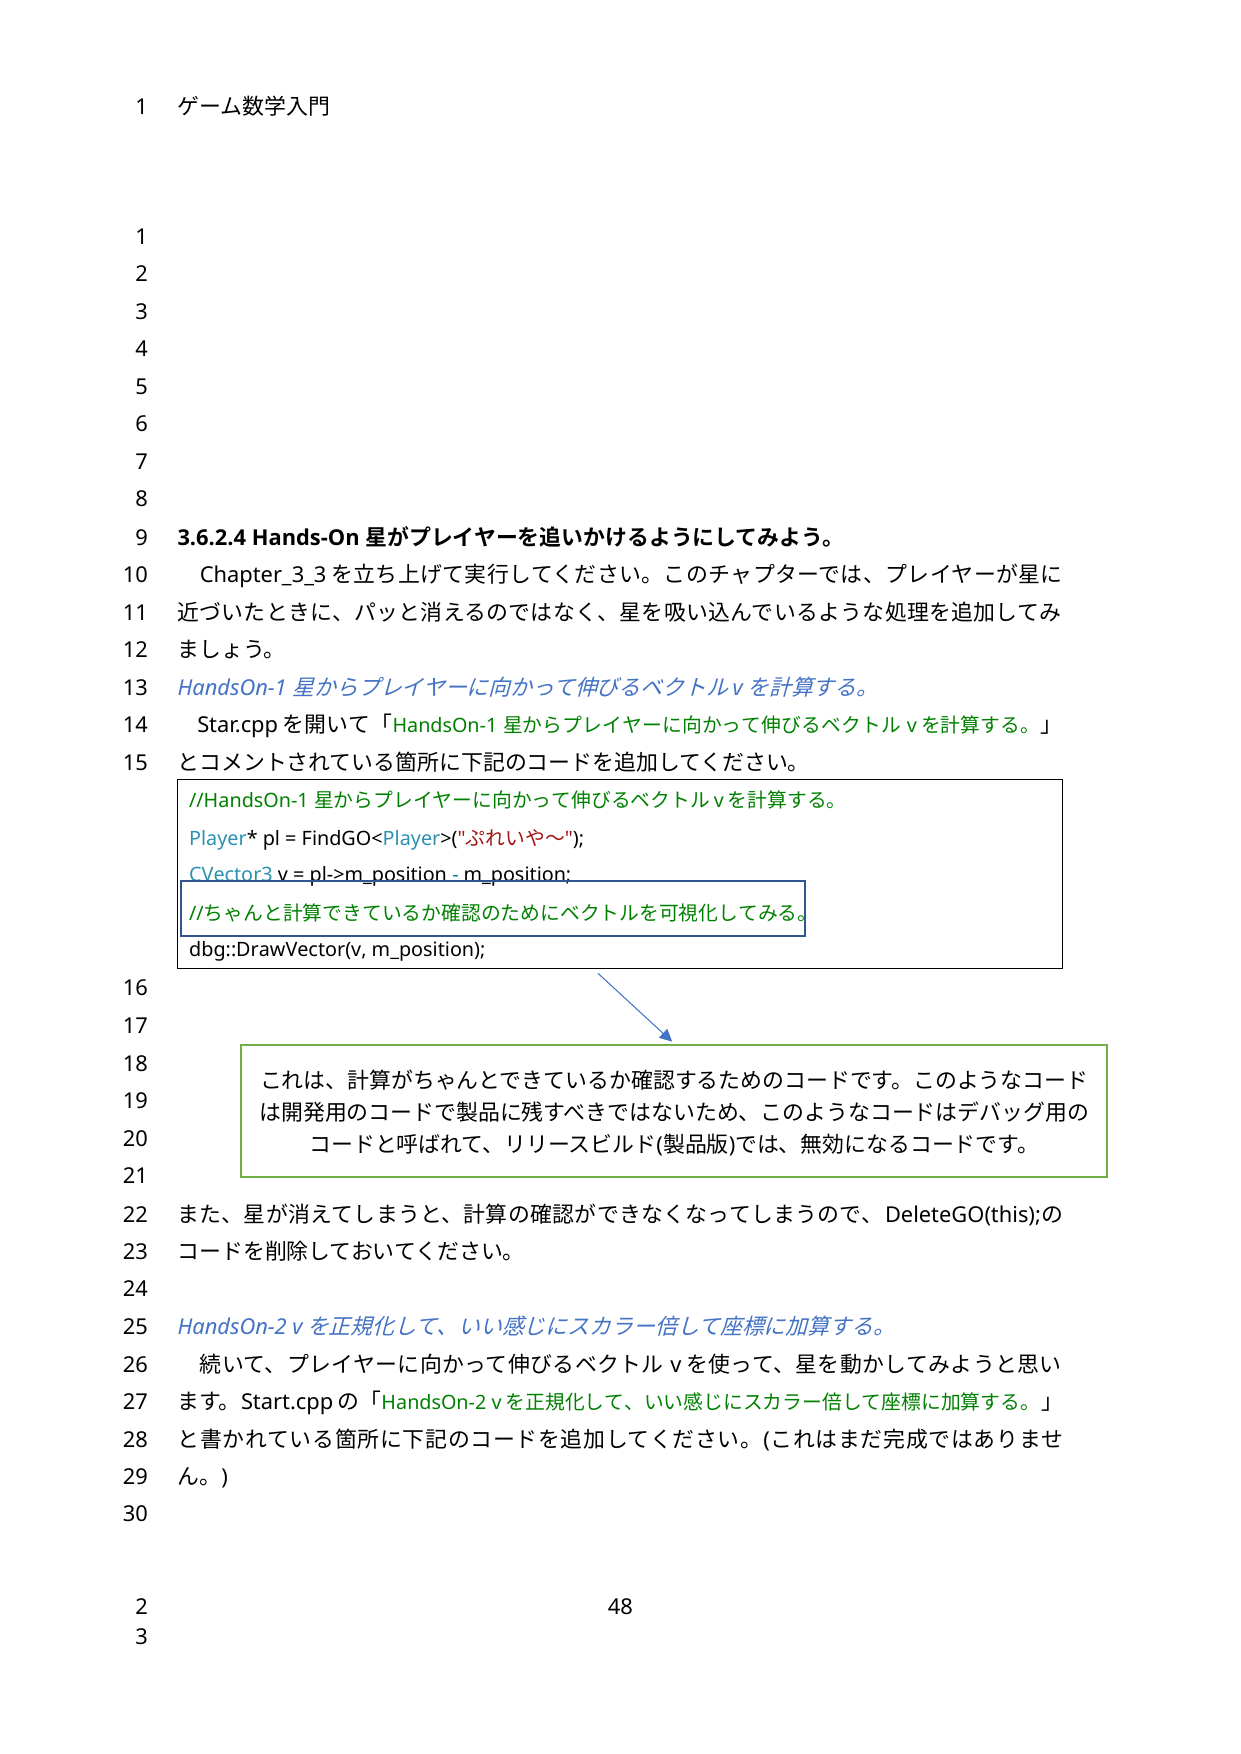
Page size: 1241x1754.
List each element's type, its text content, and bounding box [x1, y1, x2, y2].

table_header //HandsOn-1 星からプレイヤーに向かって伸びるベクトルvを計算する。 Player* pl = FindGO<Player>("ぷれいや～"); CVector3 v = pl->m_position - m_position; //ちゃんと計算できているか確認のためにベクトルを可視化してみる。 dbg::DrawVector(v, m_position); [178, 780, 1062, 968]
text HandsOn-2 vを正規化して、いい感じにスカラー倍して座標に加算する。 [177, 1306, 1063, 1344]
subtitle 3.6.2.4 Hands-On 星がプレイヤーを追いかけるようにしてみよう。 [177, 517, 1063, 554]
text 続いて、プレイヤーに向かって伸びるベクトルvを使って、星を動かしてみようと思います。Start.cppの「HandsOn-2 vを正規化して、いい感じにスカラー倍して座標に加算する。」と書かれている箇所に下記のコードを追加してください。(これはまだ完成ではありません。) [177, 1344, 1063, 1494]
text HandsOn-1 星からプレイヤーに向かって伸びるベクトルvを計算する。 [177, 667, 1063, 704]
text また、星が消えてしまうと、計算の確認ができなくなってしまうので、DeleteGO(this);のコードを削除しておいてください。 [177, 1194, 1063, 1269]
text Chapter_3_3を立ち上げて実行してください。このチャプターでは、プレイヤーが星に近づいたときに、パッと消えるのではなく、星を吸い込んでいるような処理を追加してみましょう。 [177, 554, 1063, 667]
text Star.cppを開いて「HandsOn-1 星からプレイヤーに向かって伸びるベクトルvを計算する。」とコメントされている箇所に下記のコードを追加してください。 [177, 704, 1063, 779]
